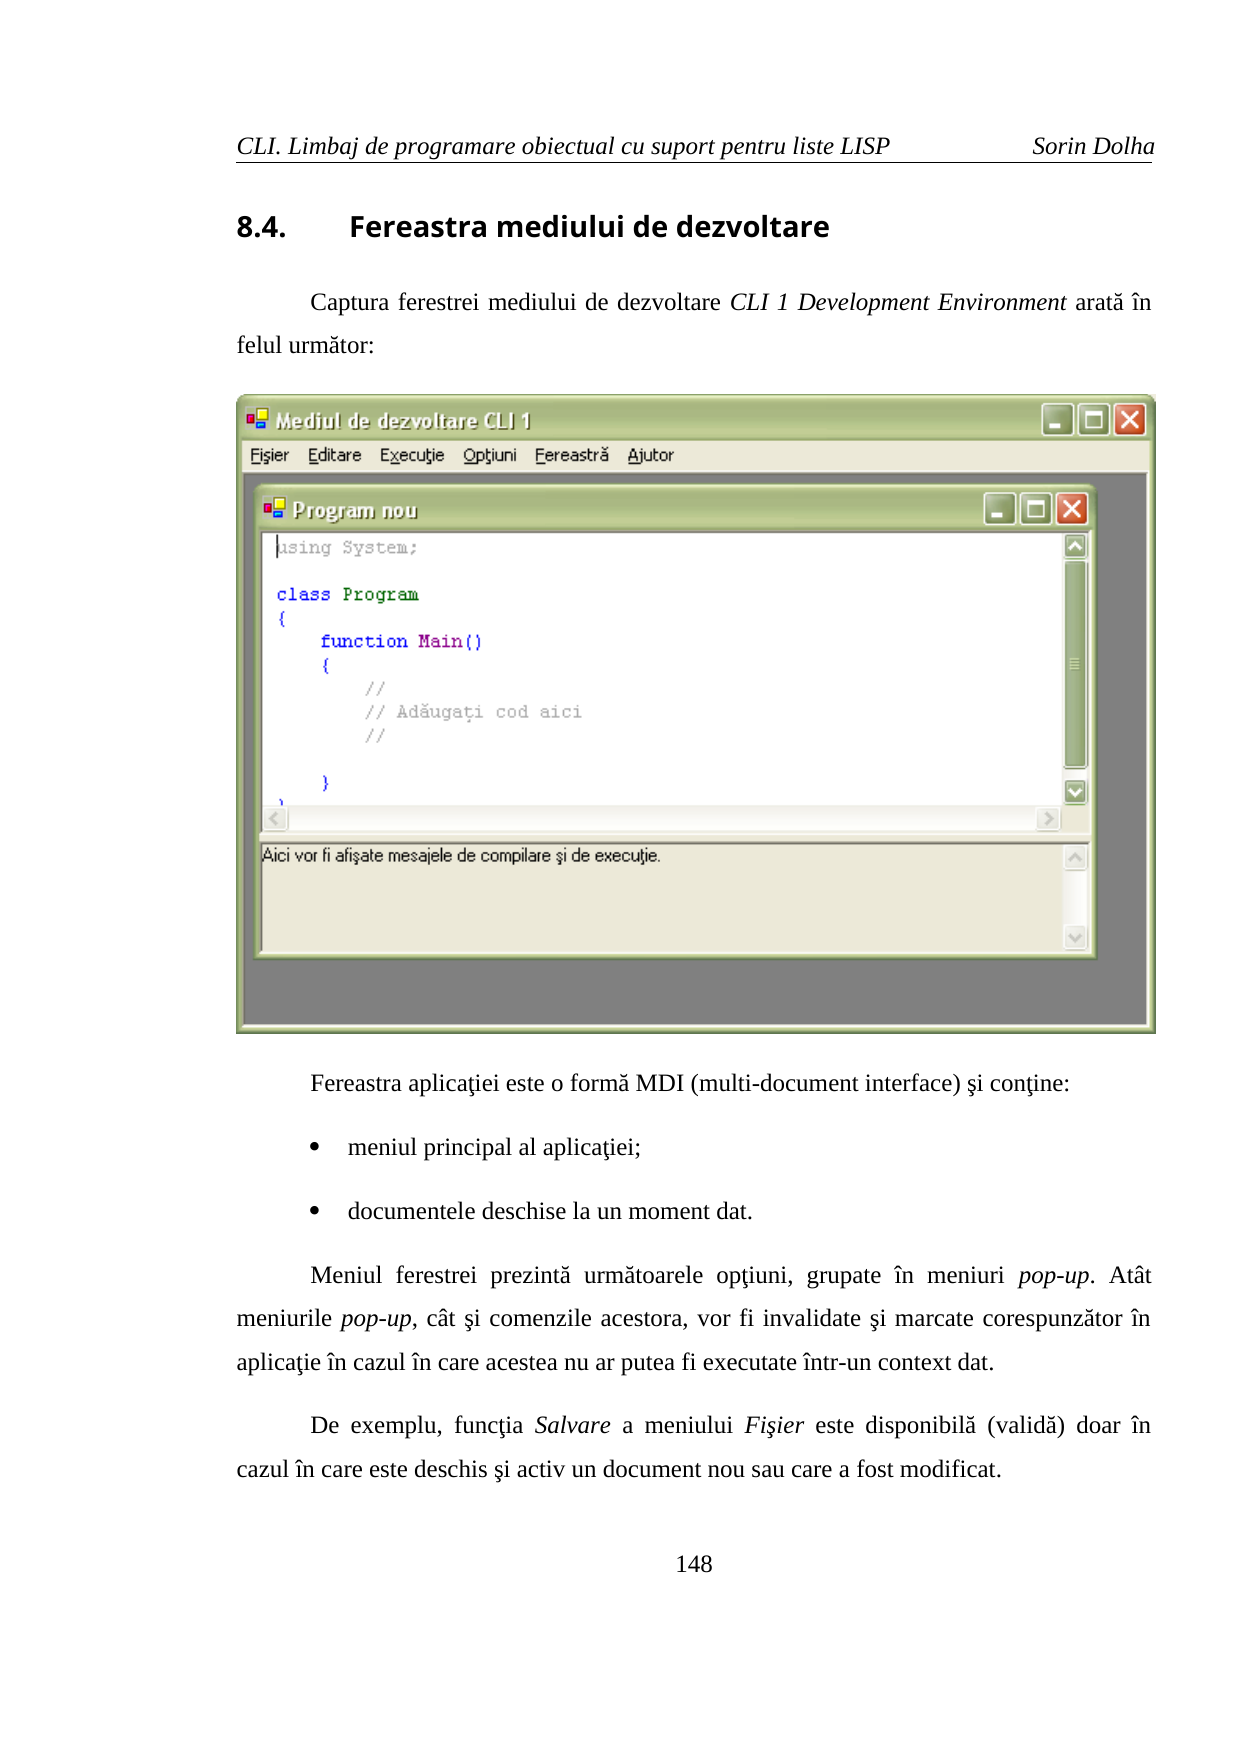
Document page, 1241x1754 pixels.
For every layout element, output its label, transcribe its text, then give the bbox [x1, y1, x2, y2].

text De exemplu, funcţia Salvare a meniului Fişier este disponibilă (validă) doar în cazul în care este deschis şi activ un document nou sau care a fost modificat. [236, 1411, 1152, 1482]
subtitle Fereastra mediului de dezvoltare [236, 207, 1152, 246]
text Meniul ferestrei prezintă următoarele opţiuni, grupate în meniuri pop-up. Atât meniurile pop-up, cât şi comenzile acestora, vor fi invalidate şi marcate corespunzător în aplicaţie în cazul în care acestea nu ar putea fi executate într-un context dat. [236, 1260, 1152, 1375]
picture [236, 394, 1156, 1034]
list documentele deschise la un moment dat. [310, 1196, 1152, 1225]
text Captura ferestrei mediului de dezvoltare CLI 1 Development Environment arată în felul următor: [236, 287, 1152, 359]
list meniul principal al aplicaţiei; [310, 1132, 1152, 1161]
text Fereastra aplicaţiei este o formă MDI (multi-document interface) şi conţine: [236, 1068, 1152, 1097]
